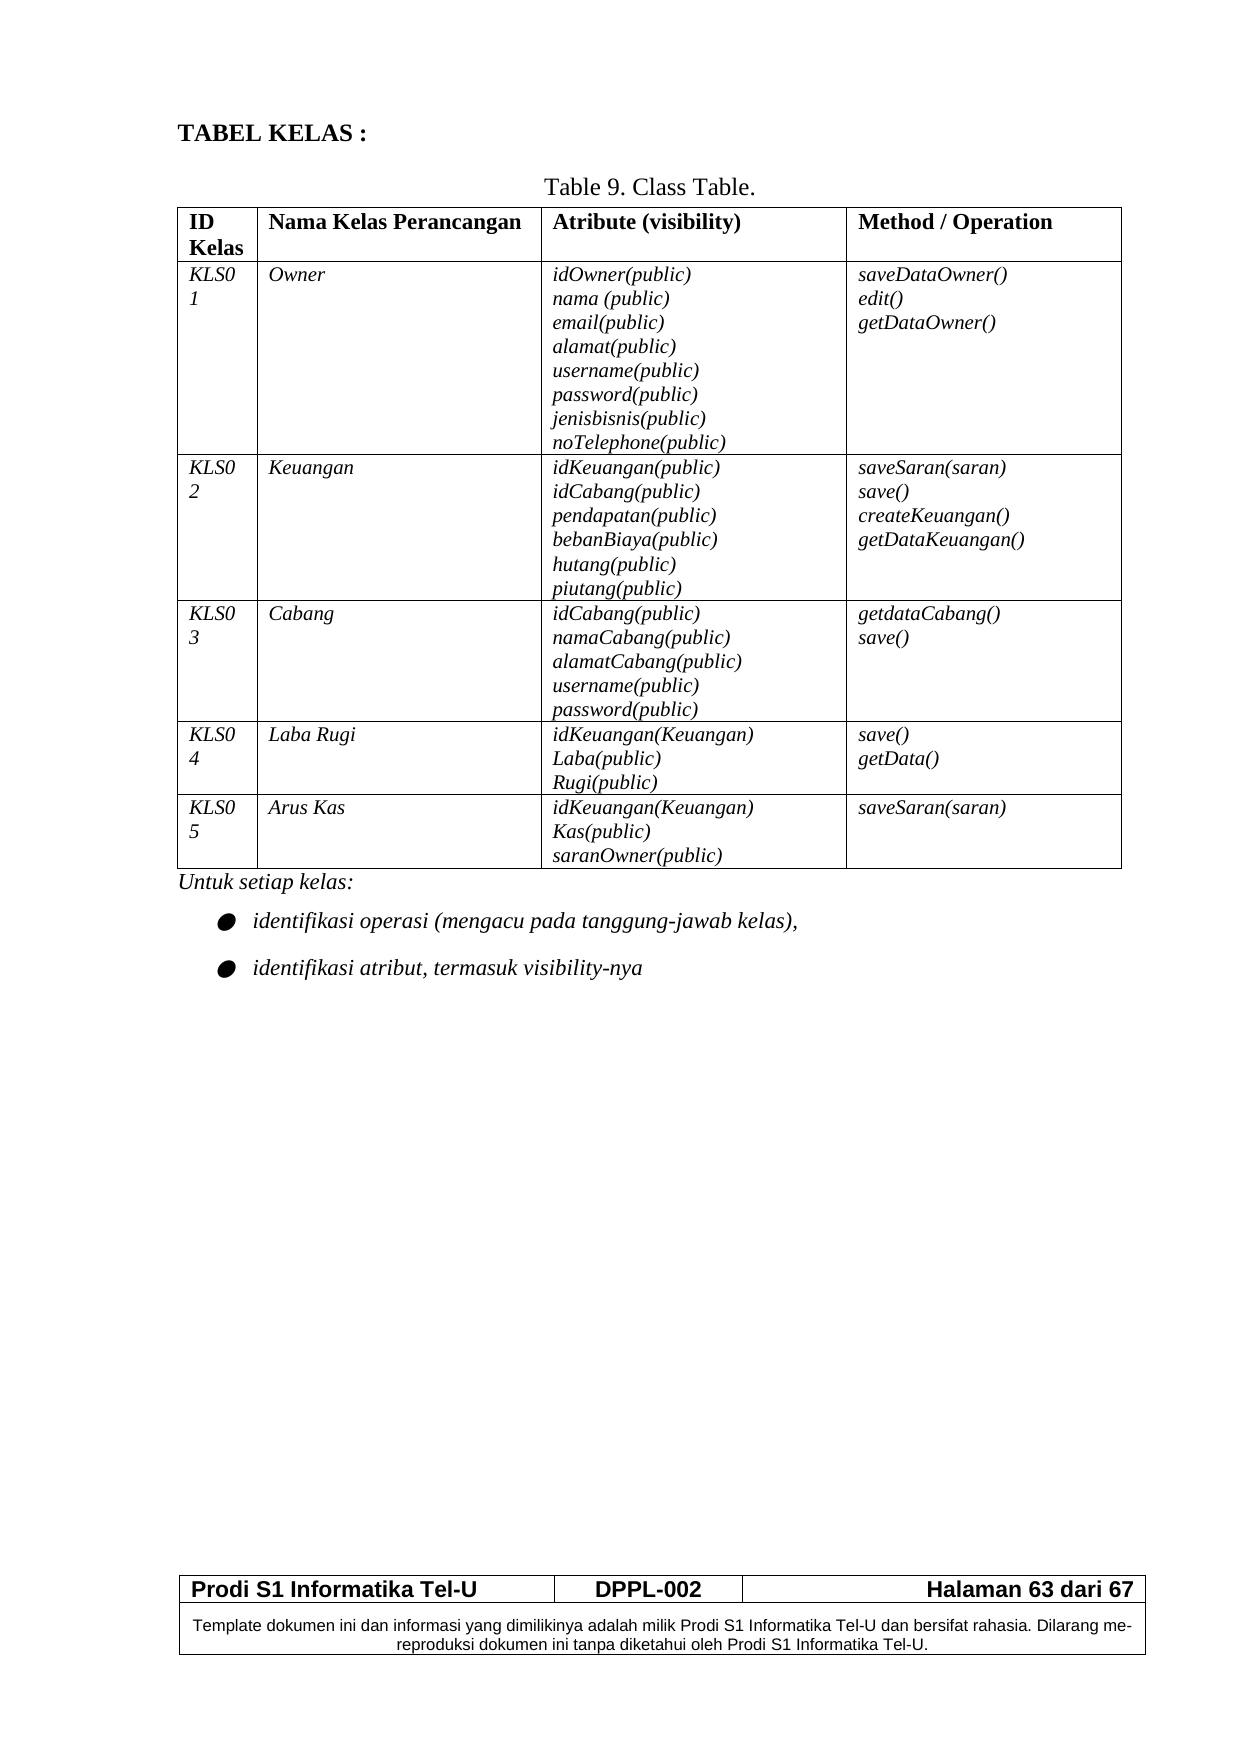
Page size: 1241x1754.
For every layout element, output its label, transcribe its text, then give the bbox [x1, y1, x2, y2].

table_cell KLS02 [178, 455, 257, 599]
table_cell Keuangan [258, 455, 541, 599]
list identifikasi operasi (mengacu pada tanggung-jawab kelas), [215, 895, 1122, 942]
table_cell KLS05 [178, 795, 257, 867]
table_cell Owner [258, 262, 541, 454]
table_cell Cabang [258, 601, 541, 721]
table_cell getdataCabang() save() [847, 601, 1121, 721]
table_cell idKeuangan(public) idCabang(public) pendapatan(public) bebanBiaya(public) hutang(public) piutang(public) [542, 455, 846, 599]
table_cell KLS01 [178, 262, 257, 454]
table_header ID Kelas [178, 208, 257, 261]
table_cell idKeuangan(Keuangan) Laba(public) Rugi(public) [542, 722, 846, 794]
table_cell KLS03 [178, 601, 257, 721]
text Untuk setiap kelas: [177, 869, 1122, 895]
table_cell saveSaran(saran) save() createKeuangan() getDataKeuangan() [847, 455, 1121, 599]
list identifikasi atribut, termasuk visibility-nya [215, 942, 1122, 989]
table_cell KLS04 [178, 722, 257, 794]
table_cell idCabang(public) namaCabang(public) alamatCabang(public) username(public) password(public) [542, 601, 846, 721]
table_cell idKeuangan(Keuangan) Kas(public) saranOwner(public) [542, 795, 846, 867]
text TABEL KELAS : [177, 118, 1122, 147]
table_header Method / Operation [847, 208, 1121, 261]
table_cell Arus Kas [258, 795, 541, 867]
table_header Atribute (visibility) [542, 208, 846, 261]
table_cell saveDataOwner() edit() getDataOwner() [847, 262, 1121, 454]
table_cell idOwner(public) nama (public) email(public) alamat(public) username(public) password(public) jenisbisnis(public) noTelephone(public) [542, 262, 846, 454]
table_header Nama Kelas Perancangan [258, 208, 541, 261]
table_cell saveSaran(saran) [847, 795, 1121, 867]
table_cell Laba Rugi [258, 722, 541, 794]
table_cell save() getData() [847, 722, 1121, 794]
subtitle Table 9. Class Table. [177, 172, 1122, 201]
